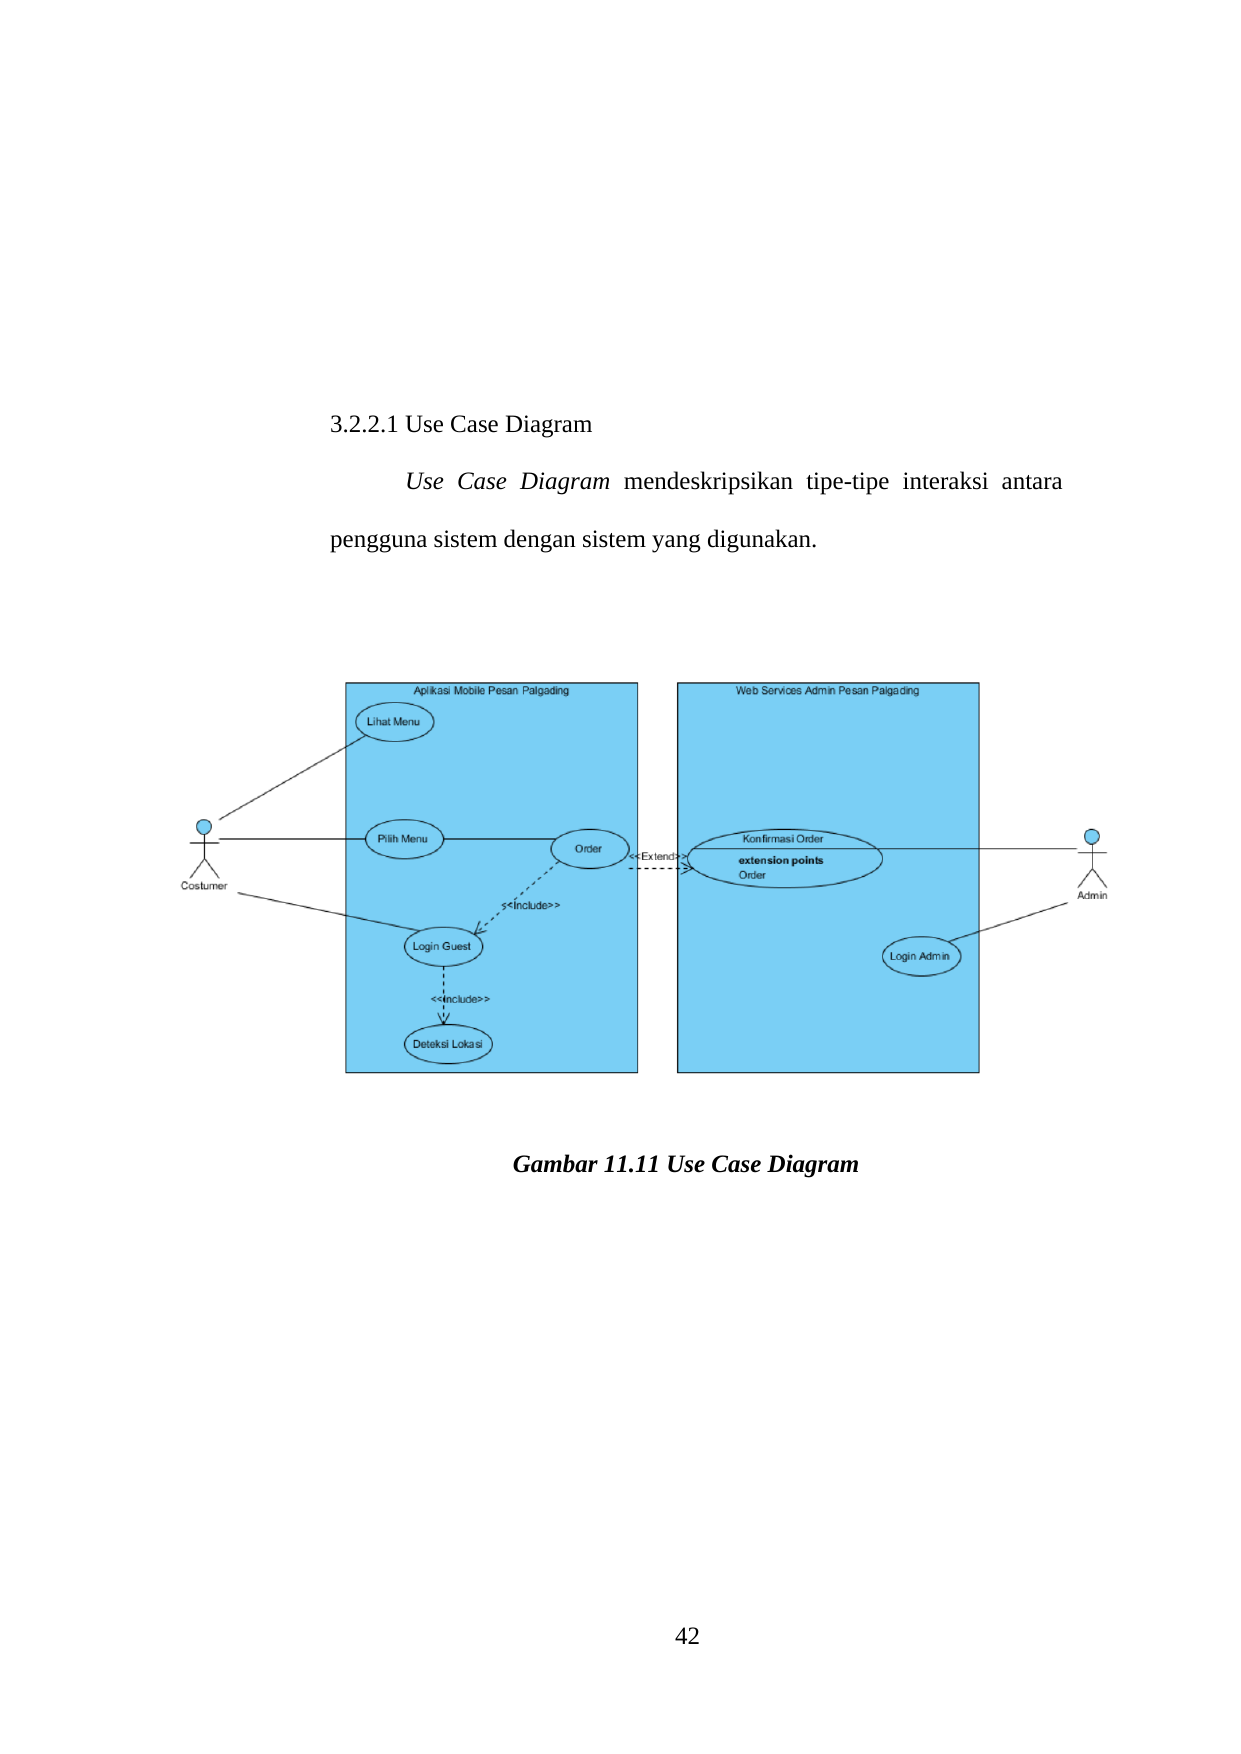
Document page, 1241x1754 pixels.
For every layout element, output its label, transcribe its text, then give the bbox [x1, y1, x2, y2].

text Use Case Diagram mendeskripsikan tipe-tipe interaksi antara pengguna sistem dengan sistem yang digunakan. [330, 466, 1063, 552]
picture [161, 638, 1139, 1120]
text Use Case Diagram [330, 409, 1063, 437]
